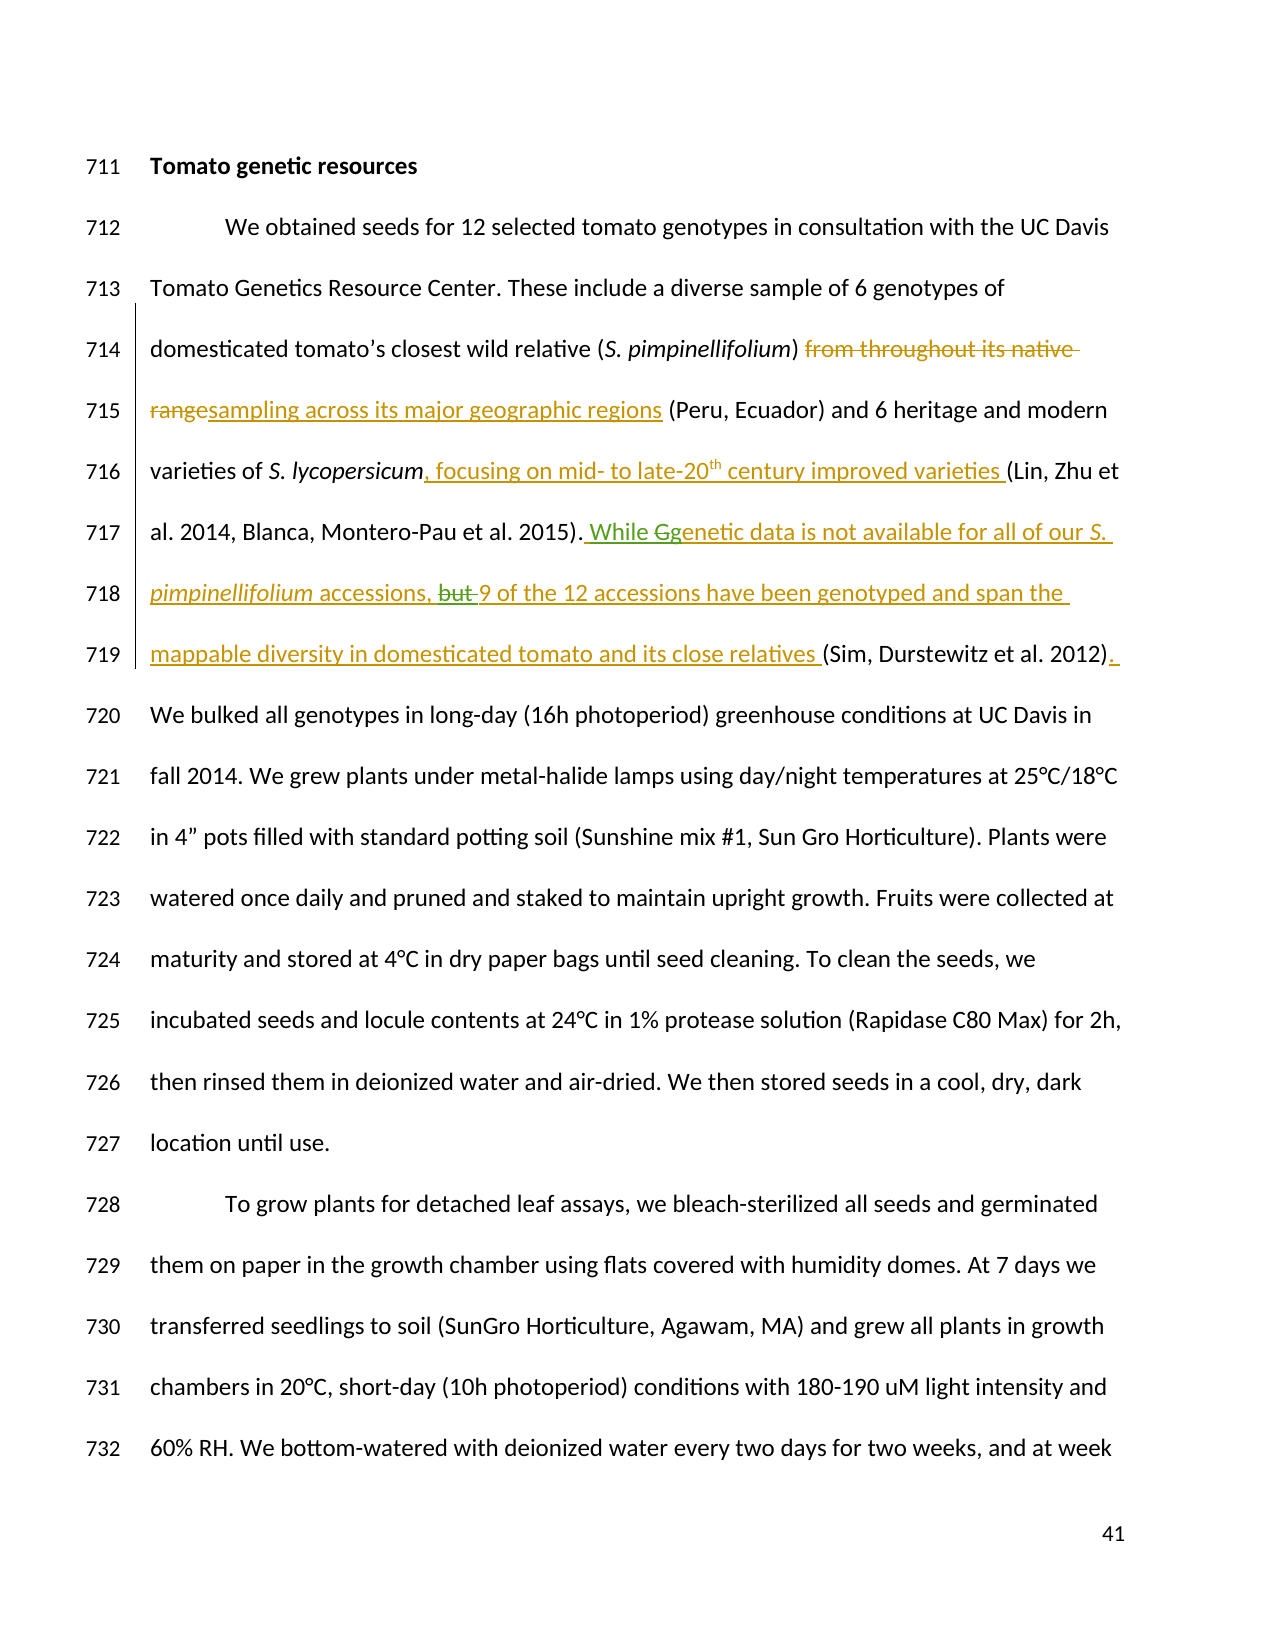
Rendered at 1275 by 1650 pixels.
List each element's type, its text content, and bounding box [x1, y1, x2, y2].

text We obtained seeds for 12 selected tomato genotypes in consultation with the UC Davis Tomato Genetics Resource Center. These include a diverse sample of 6 genotypes of domesticated tomato’s closest wild relative (S. pimpinellifolium) (Peru, Ecuador) and 6 heritage and modern varieties of S. lycopersicum(Lin, Zhu et al. 2014, Blanca, Montero-Pau et al. 2015).(Sim, Durstewitz et al. 2012) We bulked all genotypes in long-day (16h photoperiod) greenhouse conditions at UC Davis in fall 2014. We grew plants under metal-halide lamps using day/night temperatures at 25°C/18°C in 4” pots filled with standard potting soil (Sunshine mix #1, Sun Gro Horticulture). Plants were watered once daily and pruned and staked to maintain upright growth. Fruits were collected at maturity and stored at 4°C in dry paper bags until seed cleaning. To clean the seeds, we incubated seeds and locule contents at 24°C in 1% protease solution (Rapidase C80 Max) for 2h, then rinsed them in deionized water and air-dried. We then stored seeds in a cool, dry, dark location until use. [150, 211, 1125, 1157]
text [150, 1188, 1125, 1462]
text Tomato genetic resources [150, 150, 1125, 181]
